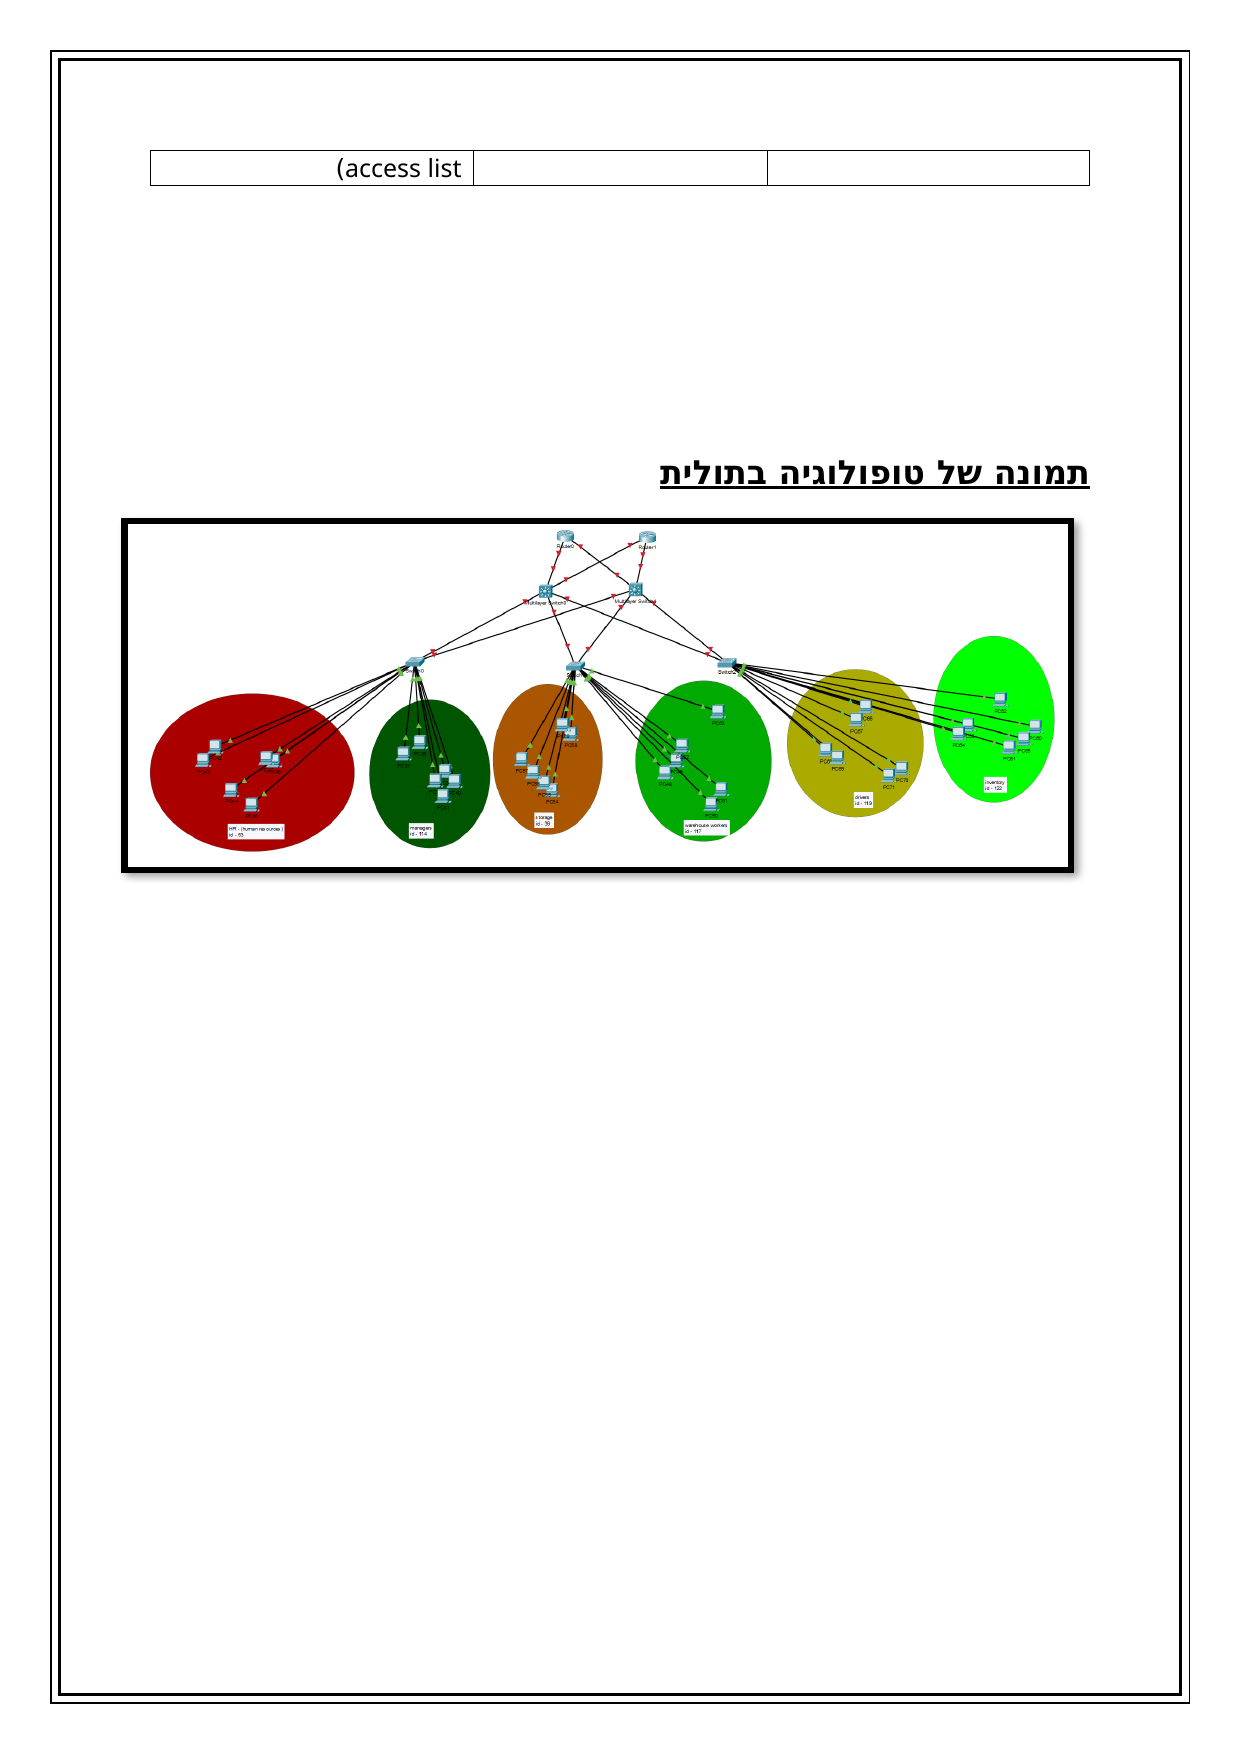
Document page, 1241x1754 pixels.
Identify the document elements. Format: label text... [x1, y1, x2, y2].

table_cell אבטחה [768, 151, 1089, 185]
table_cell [151, 151, 473, 185]
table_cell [474, 151, 767, 185]
subtitle תמונה של טופולוגיה בתולית [150, 453, 1090, 492]
picture [128, 524, 1068, 867]
